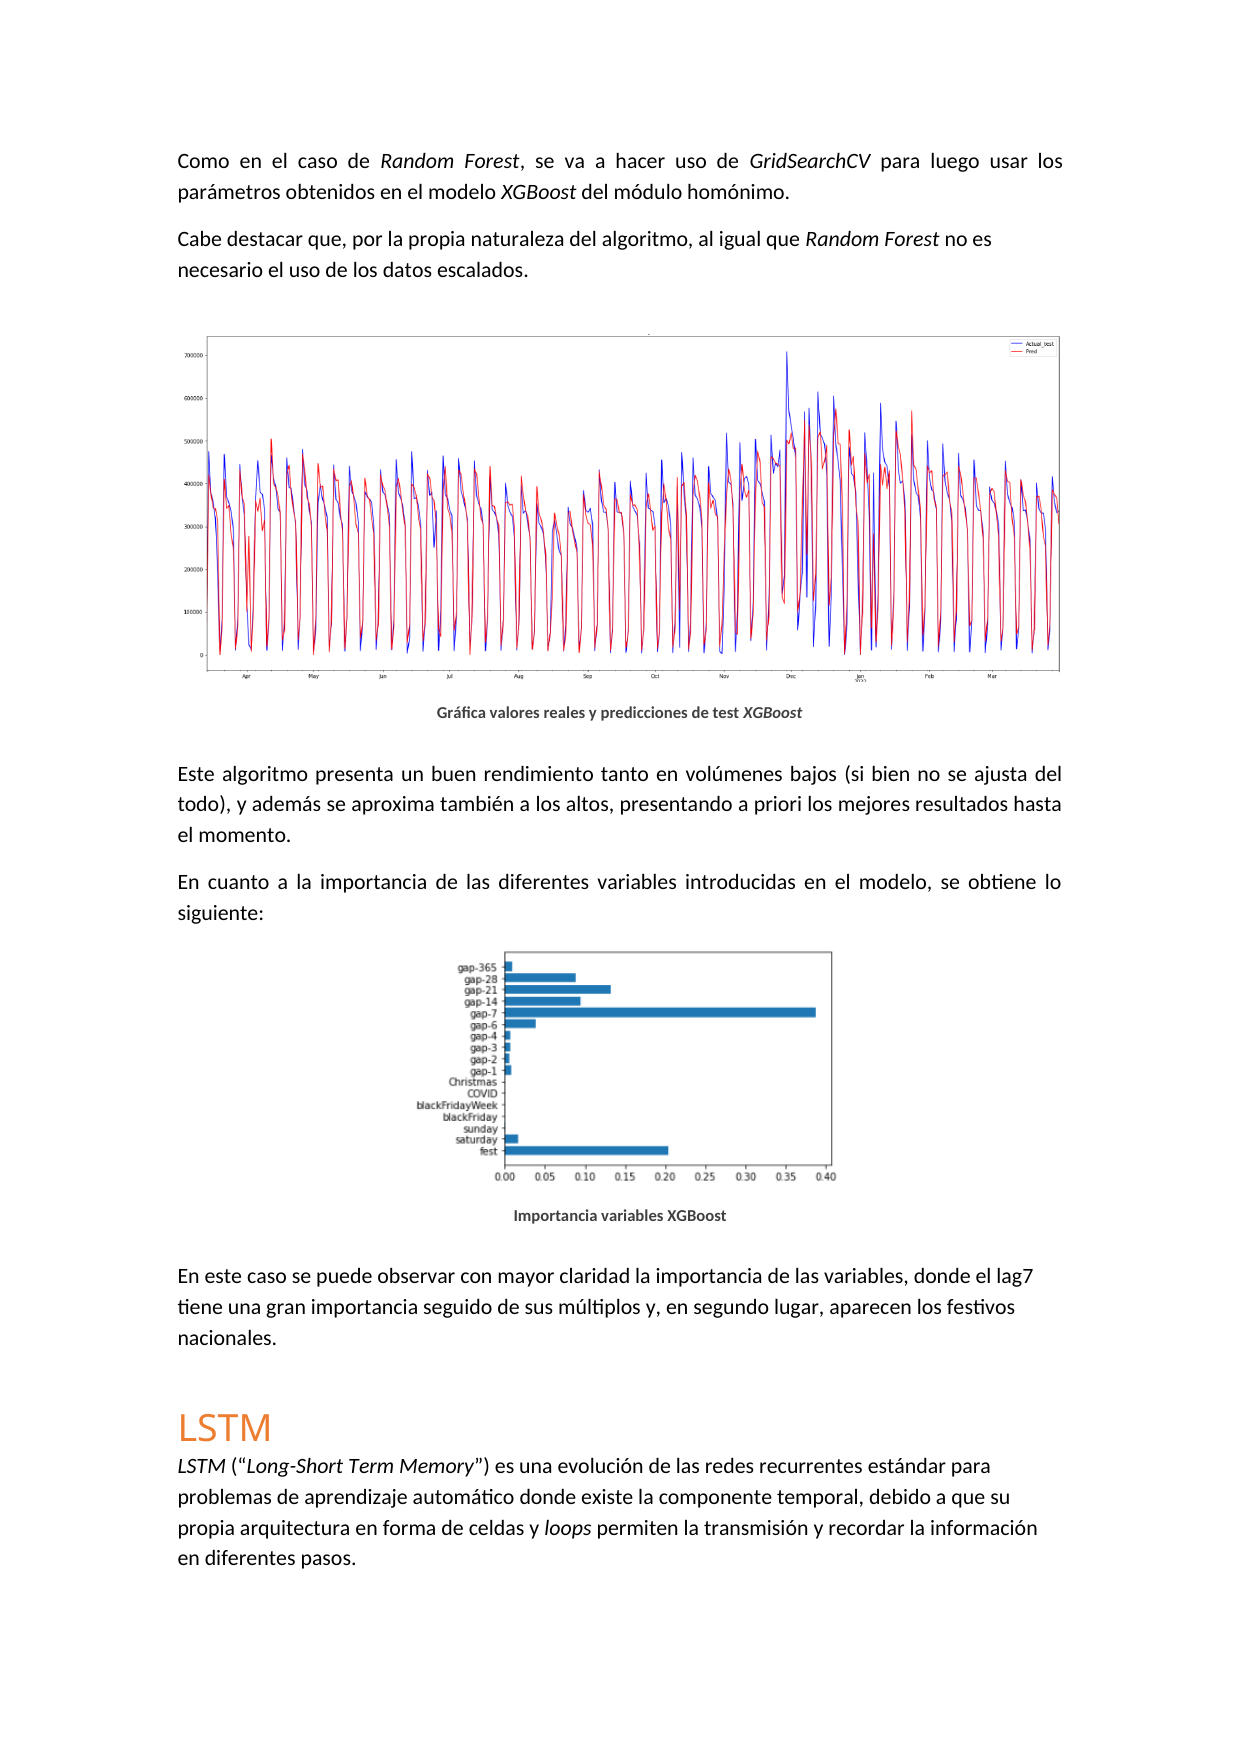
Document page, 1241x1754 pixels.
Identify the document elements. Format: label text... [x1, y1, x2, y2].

text Cabe destacar que, por la propia naturaleza del algoritmo, al igual que Random Forest no es necesario el uso de los datos escalados. [177, 226, 1063, 313]
text En este caso se puede observar con mayor claridad la importancia de las variables, donde el lag7 tiene una gran importancia seguido de sus múltiplos y, en segundo lugar, aparecen los festivos nacionales. [177, 1262, 1063, 1381]
text En cuanto a la importancia de las diferentes variables introducidas en el modelo, se obtiene lo siguiente: [177, 868, 1063, 926]
text Este algoritmo presenta un buen rendimiento tanto en volúmenes bajos (si bien no se ajusta del todo), y además se aproxima también a los altos, presentando a priori los mejores resultados hasta el momento. [177, 760, 1063, 848]
text LSTM (“Long-Short Term Memory”) es una evolución de las redes recurrentes estándar para problemas de aprendizaje automático donde existe la componente temporal, debido a que su propia arquitectura en forma de celdas y loops permiten la transmisión y recordar la información en diferentes pasos. [177, 1453, 1063, 1571]
subtitle LSTM [177, 1402, 1063, 1453]
picture [398, 946, 842, 1185]
text Como en el caso de Random Forest, se va a hacer uso de GridSearchCV para luego usar los parámetros obtenidos en el modelo XGBoost del módulo homónimo. [177, 148, 1063, 205]
text Importancia variables XGBoost [177, 1205, 1063, 1246]
picture [177, 334, 1063, 682]
text Gráfica valores reales y predicciones de test XGBoost [177, 702, 1063, 743]
